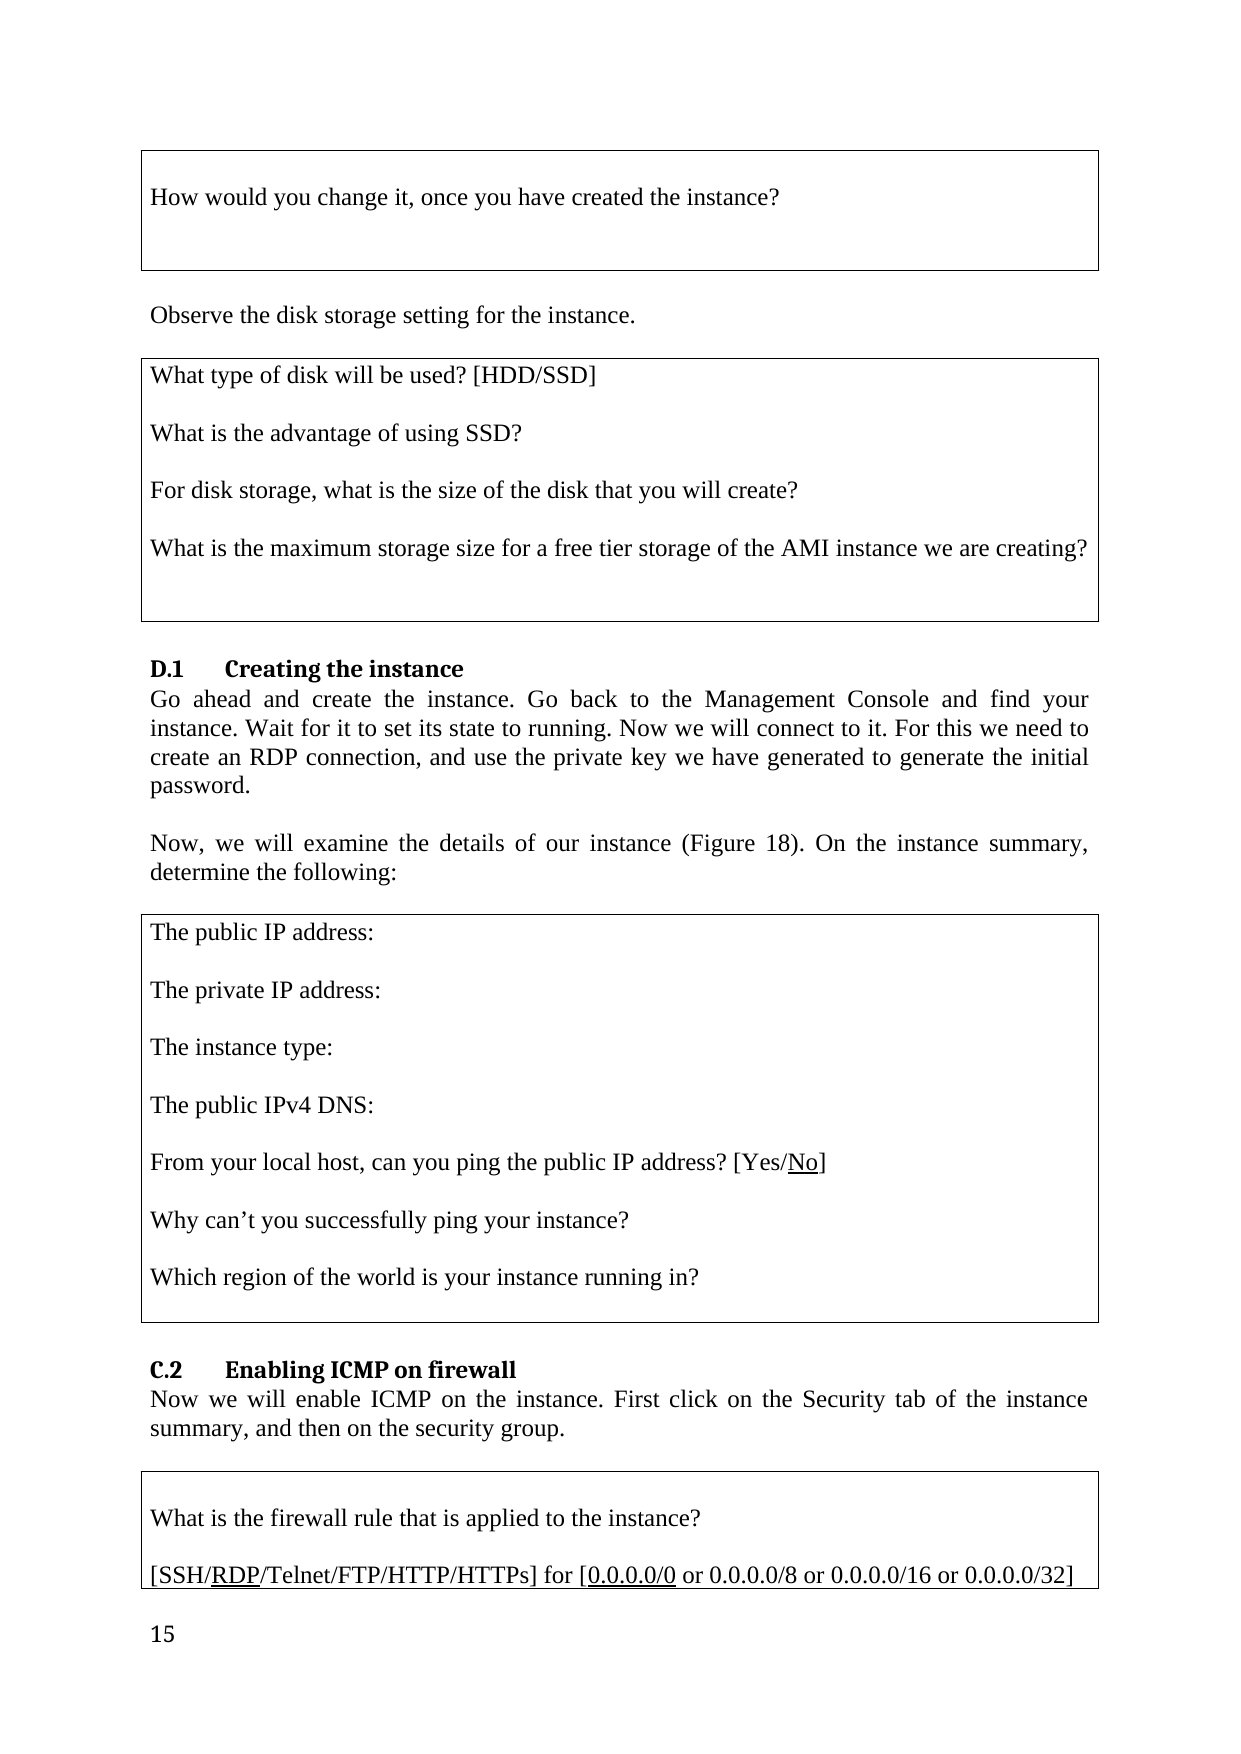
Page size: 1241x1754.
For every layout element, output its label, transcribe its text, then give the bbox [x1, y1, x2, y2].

text How would you change it, once you have created the instance? [150, 182, 1090, 211]
text Observe the disk storage setting for the instance. [150, 300, 1090, 329]
text For disk storage, what is the size of the disk that you will create? [150, 476, 1090, 504]
text The instance type: [150, 1032, 1090, 1061]
text Which region of the world is your instance running in? [150, 1262, 1090, 1291]
text Why can’t you successfully ping your instance? [150, 1205, 1090, 1233]
text What is the firewall rule that is applied to the instance? [150, 1503, 1090, 1531]
text Go ahead and create the instance. Go back to the Management Console and find your instance. Wait for it to set its state to running. Now we will connect to it. For this we need to create an RDP connection, and use the private key we have generated to generate the initial password. [150, 684, 1090, 799]
text Now we will enable ICMP on the instance. First click on the Security tab of the instance summary, and then on the security group. [150, 1384, 1090, 1442]
text The private IP address: [150, 975, 1090, 1003]
text What is the advantage of using SSD? [150, 418, 1090, 447]
text Now, we will examine the details of our instance (Figure 18). On the instance summary, determine the following: [150, 828, 1090, 885]
subtitle C.2 Enabling ICMP on firewall [150, 1356, 1090, 1384]
subtitle D.1 Creating the instance [150, 655, 1090, 684]
text What type of disk will be used? [HDD/SSD] [142, 359, 1098, 389]
text The public IPv4 DNS: [150, 1090, 1090, 1118]
text What is the maximum storage size for a free tier storage of the AMI instance we are creating? [150, 533, 1090, 562]
text The public IP address: [142, 915, 1098, 946]
text From your local host, can you ping the public IP address? [Yes/No] [150, 1147, 1090, 1176]
text [SSH/RDP/Telnet/FTP/HTTP/HTTPs] for [0.0.0.0/0 or 0.0.0.0/8 or 0.0.0.0/16 or 0.0.0.0/32] [150, 1560, 1090, 1588]
